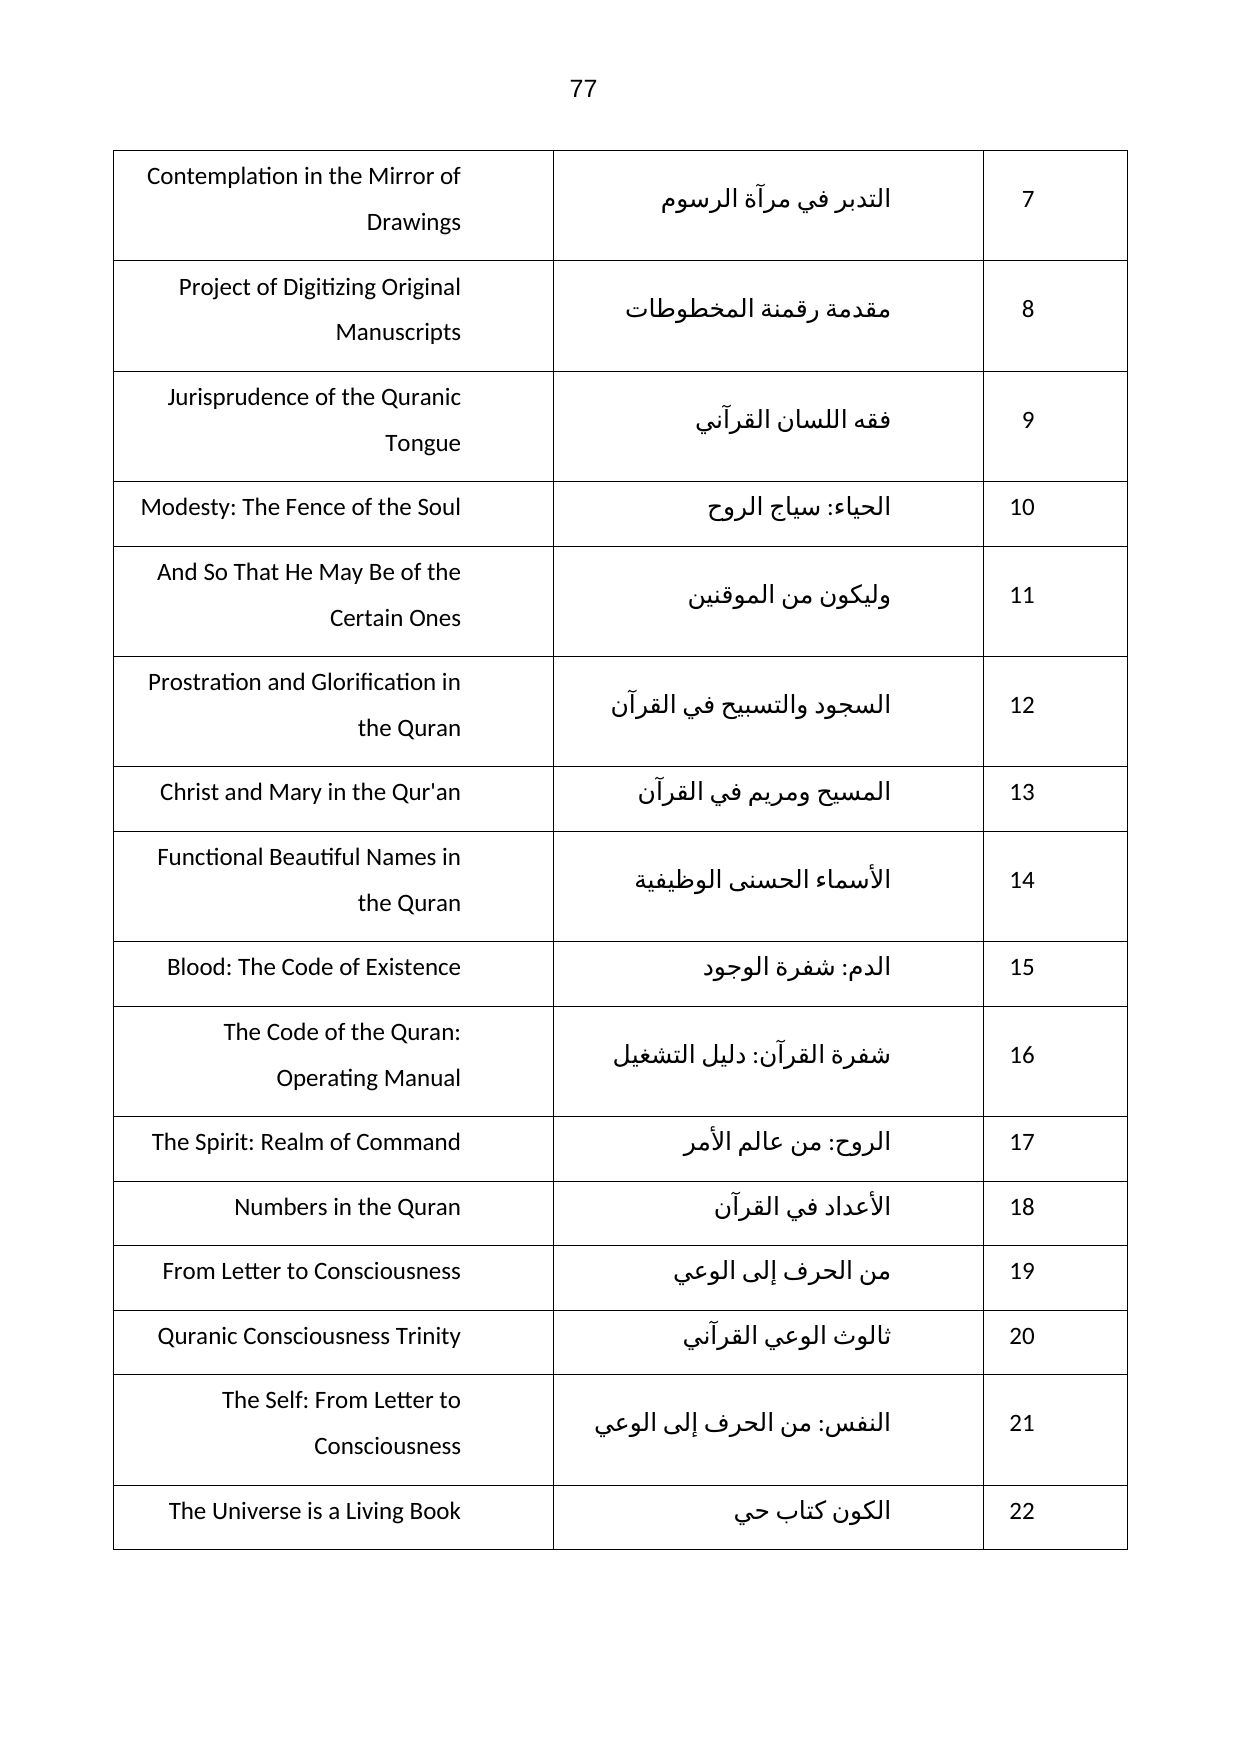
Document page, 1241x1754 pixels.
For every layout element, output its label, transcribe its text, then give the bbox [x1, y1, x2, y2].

table_cell Numbers in the Quran [114, 1182, 553, 1245]
table_cell المسيح ومريم في القرآن [554, 767, 983, 831]
table_cell 17 [984, 1117, 1127, 1181]
table_cell Blood: The Code of Existence [114, 942, 553, 1006]
table_cell 11 [984, 547, 1127, 656]
table_cell Modesty: The Fence of the Soul [114, 482, 553, 546]
table_cell 19 [984, 1246, 1127, 1310]
table_cell The Spirit: Realm of Command [114, 1117, 553, 1181]
table_cell Jurisprudence of the Quranic Tongue [114, 372, 553, 481]
table_cell 8 [984, 261, 1127, 371]
table_cell 22 [984, 1486, 1127, 1549]
table_cell وليكون من الموقنين [554, 547, 983, 656]
table_cell The Code of the Quran: Operating Manual [114, 1007, 553, 1116]
table_cell من الحرف إلى الوعي [554, 1246, 983, 1310]
table_cell ثالوث الوعي القرآني [554, 1311, 983, 1374]
table_cell الأسماء الحسنى الوظيفية [554, 832, 983, 941]
table_cell Functional Beautiful Names in the Quran [114, 832, 553, 941]
table_cell 16 [984, 1007, 1127, 1116]
table_cell السجود والتسبيح في القرآن [554, 657, 983, 766]
table_cell 12 [984, 657, 1127, 766]
table_cell 14 [984, 832, 1127, 941]
table_cell The Universe is a Living Book [114, 1486, 553, 1549]
table_cell 20 [984, 1311, 1127, 1374]
table_cell Prostration and Glorification in the Quran [114, 657, 553, 766]
table_cell الحياء: سياج الروح [554, 482, 983, 546]
table_cell And So That He May Be of the Certain Ones [114, 547, 553, 656]
table_cell الدم: شفرة الوجود [554, 942, 983, 1006]
table_cell الروح: من عالم الأمر [554, 1117, 983, 1181]
table_cell 10 [984, 482, 1127, 546]
table_cell 21 [984, 1375, 1127, 1484]
table_cell 9 [984, 372, 1127, 481]
table_cell The Self: From Letter to Consciousness [114, 1375, 553, 1484]
table_cell الأعداد في القرآن [554, 1182, 983, 1245]
table_cell شفرة القرآن: دليل التشغيل [554, 1007, 983, 1116]
table_cell 18 [984, 1182, 1127, 1245]
table_cell 15 [984, 942, 1127, 1006]
table_cell 13 [984, 767, 1127, 831]
table_cell فقه اللسان القرآني [554, 372, 983, 481]
table_cell Contemplation in the Mirror of Drawings [114, 151, 553, 260]
table_cell Quranic Consciousness Trinity [114, 1311, 553, 1374]
table_cell Project of Digitizing Original Manuscripts [114, 261, 553, 371]
table_cell From Letter to Consciousness [114, 1246, 553, 1310]
table_cell 7 [984, 151, 1127, 260]
table_cell التدبر في مرآة الرسوم [554, 151, 983, 260]
table_cell الكون كتاب حي [554, 1486, 983, 1549]
table_cell Christ and Mary in the Qur'an [114, 767, 553, 831]
table_cell النفس: من الحرف إلى الوعي [554, 1375, 983, 1484]
table_cell مقدمة رقمنة المخطوطات [554, 261, 983, 371]
